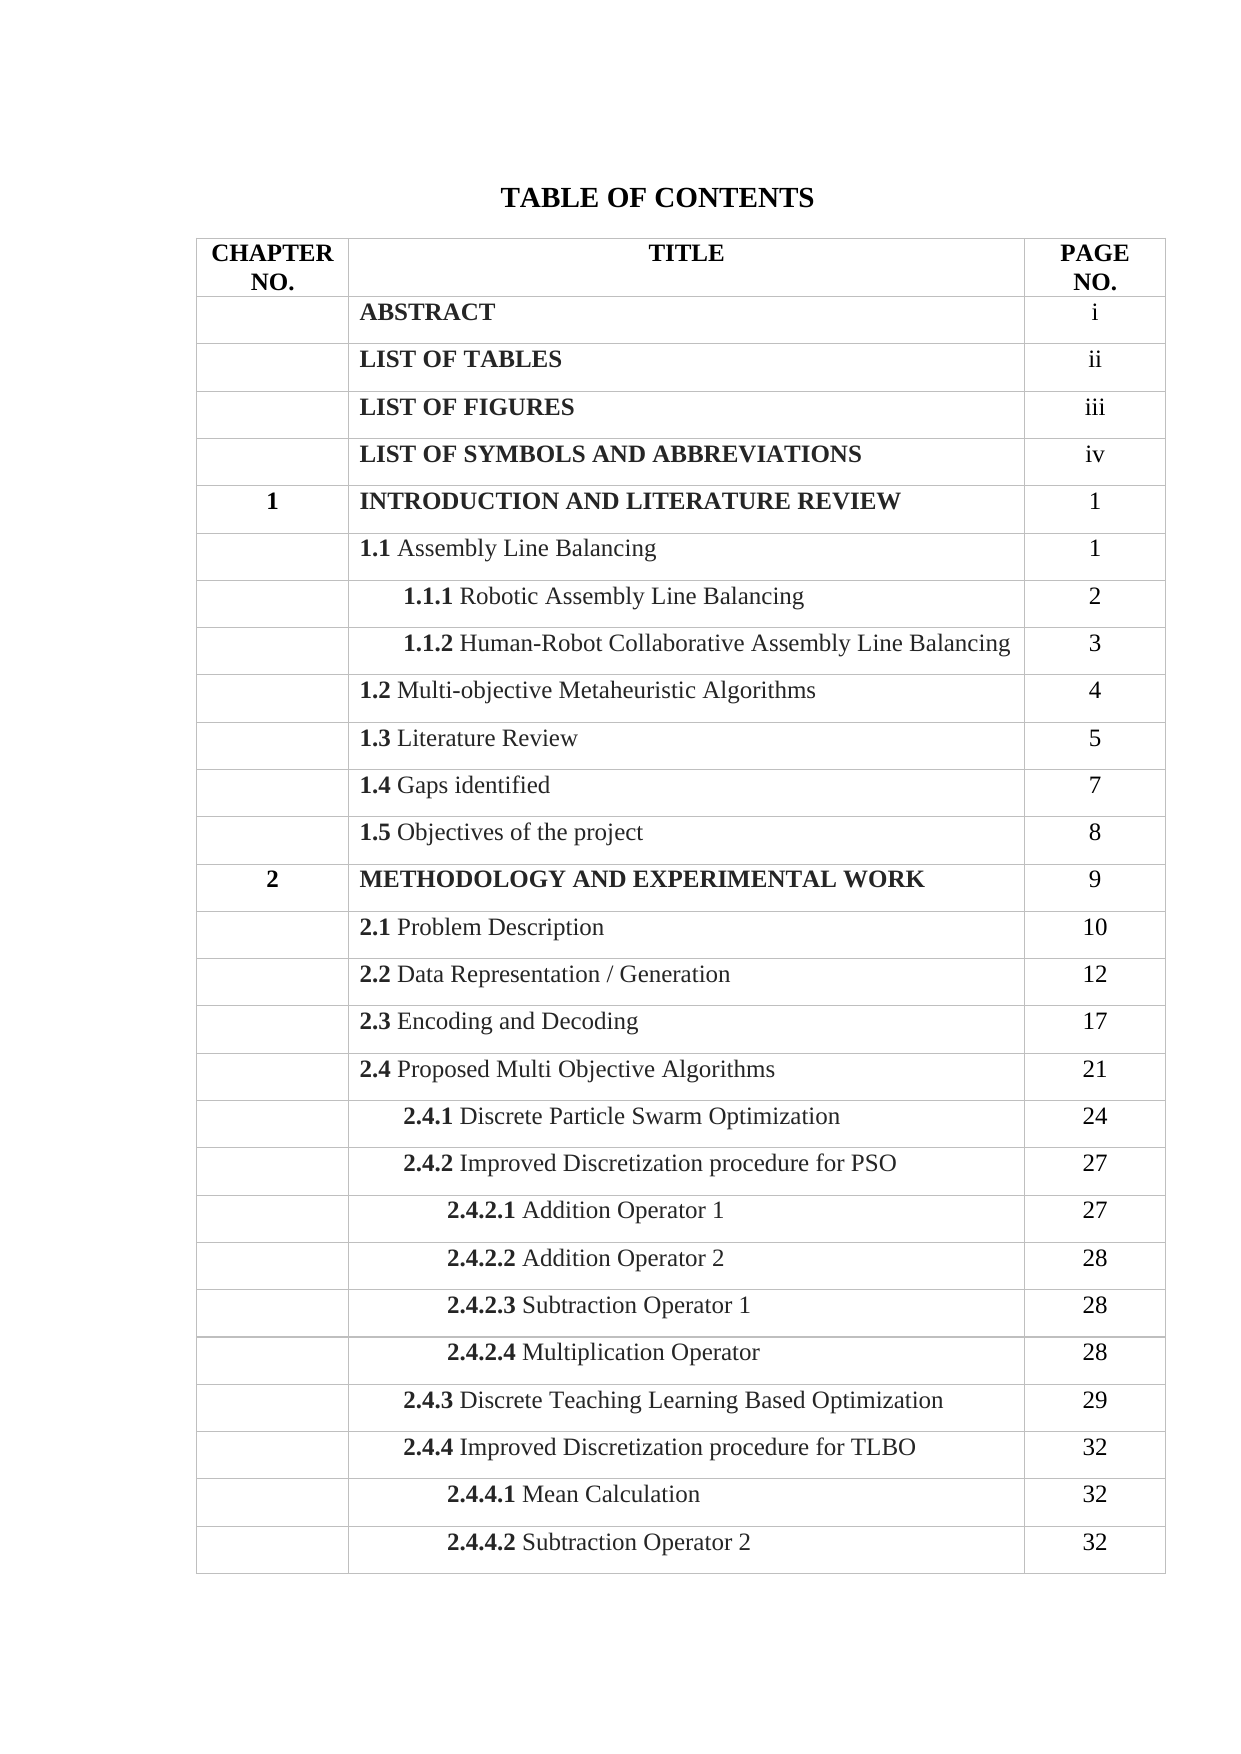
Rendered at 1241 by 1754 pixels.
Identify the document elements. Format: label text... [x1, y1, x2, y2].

table_cell [197, 912, 348, 958]
table_cell 2.4.2.4 Multiplication Operator [349, 1338, 1024, 1384]
table_cell [197, 344, 348, 391]
table_cell 32 [1025, 1479, 1165, 1526]
table_cell 24 [1025, 1101, 1165, 1147]
table_cell [197, 439, 348, 485]
table_cell 32 [1025, 1527, 1165, 1573]
table_cell [197, 1385, 348, 1431]
table_cell 32 [1025, 1432, 1165, 1478]
table_cell ii [1025, 344, 1165, 391]
table_cell iv [1025, 439, 1165, 485]
table_cell [197, 723, 348, 769]
table_cell 3 [1025, 628, 1165, 674]
table_cell 2.4.3 Discrete Teaching Learning Based Optimization [349, 1385, 1024, 1431]
table_cell 28 [1025, 1338, 1165, 1384]
table_cell [197, 1054, 348, 1100]
table_cell 1.1.1 Robotic Assembly Line Balancing [349, 581, 1024, 627]
table_header TITLE [349, 239, 1024, 296]
table_cell [197, 1338, 348, 1384]
table_cell METHODOLOGY AND EXPERIMENTAL WORK [349, 865, 1024, 911]
table_cell [197, 959, 348, 1005]
table_cell 2 [1025, 581, 1165, 627]
table_cell [197, 534, 348, 580]
table_cell 2.2 Data Representation / Generation [349, 959, 1024, 1005]
table_cell [197, 628, 348, 674]
table_cell 2.4.2.3 Subtraction Operator 1 [349, 1290, 1024, 1336]
table_cell LIST OF FIGURES [349, 392, 1024, 438]
table_header PAGE NO. [1025, 239, 1165, 296]
table_cell 1.2 Multi-objective Metaheuristic Algorithms [349, 675, 1024, 722]
table_cell 28 [1025, 1290, 1165, 1336]
table_cell 2.1 Problem Description [349, 912, 1024, 958]
table_cell i [1025, 297, 1165, 343]
table_cell 1 [197, 486, 348, 532]
table_header CHAPTER NO. [197, 239, 348, 296]
table_cell [197, 1432, 348, 1478]
table_cell [197, 1479, 348, 1526]
table_cell [197, 1006, 348, 1053]
table_cell 12 [1025, 959, 1165, 1005]
table_cell [197, 581, 348, 627]
table_cell [197, 297, 348, 343]
table_cell 1.5 Objectives of the project [349, 817, 1024, 863]
table_cell [197, 1196, 348, 1242]
table_cell ABSTRACT [349, 297, 1024, 343]
table_cell [197, 675, 348, 722]
table_cell 7 [1025, 770, 1165, 816]
table_cell 2.4.2.1 Addition Operator 1 [349, 1196, 1024, 1242]
table_cell LIST OF SYMBOLS AND ABBREVIATIONS [349, 439, 1024, 485]
table_cell 2 [197, 865, 348, 911]
table_cell [197, 1101, 348, 1147]
table_cell LIST OF TABLES [349, 344, 1024, 391]
table_cell [197, 1148, 348, 1194]
table_cell 2.4.2.2 Addition Operator 2 [349, 1243, 1024, 1289]
table_cell 9 [1025, 865, 1165, 911]
table_cell 2.4.4 Improved Discretization procedure for TLBO [349, 1432, 1024, 1478]
table_cell 1 [1025, 534, 1165, 580]
table_cell 1.4 Gaps identified [349, 770, 1024, 816]
table_cell 8 [1025, 817, 1165, 863]
table_cell iii [1025, 392, 1165, 438]
table_cell [197, 1527, 348, 1573]
table_cell 1.3 Literature Review [349, 723, 1024, 769]
table_cell 29 [1025, 1385, 1165, 1431]
table_cell 2.4.4.1 Mean Calculation [349, 1479, 1024, 1526]
table_cell [197, 817, 348, 863]
table_cell 1.1 Assembly Line Balancing [349, 534, 1024, 580]
table_cell 2.4.4.2 Subtraction Operator 2 [349, 1527, 1024, 1573]
table_cell 1 [1025, 486, 1165, 532]
table_cell 4 [1025, 675, 1165, 722]
table_cell [197, 392, 348, 438]
table_cell [197, 1290, 348, 1336]
table_cell 5 [1025, 723, 1165, 769]
table_cell [197, 770, 348, 816]
table_cell 2.4 Proposed Multi Objective Algorithms [349, 1054, 1024, 1100]
table_cell 10 [1025, 912, 1165, 958]
table_cell 28 [1025, 1243, 1165, 1289]
table_cell 2.3 Encoding and Decoding [349, 1006, 1024, 1053]
table_cell 1.1.2 Human-Robot Collaborative Assembly Line Balancing [349, 628, 1024, 674]
text TABLE OF CONTENTS [195, 180, 1120, 213]
table_cell 21 [1025, 1054, 1165, 1100]
table_cell 2.4.2 Improved Discretization procedure for PSO [349, 1148, 1024, 1194]
table_cell 27 [1025, 1196, 1165, 1242]
table_cell [197, 1243, 348, 1289]
table_cell 2.4.1 Discrete Particle Swarm Optimization [349, 1101, 1024, 1147]
table_cell 17 [1025, 1006, 1165, 1053]
table_cell 27 [1025, 1148, 1165, 1194]
table_cell INTRODUCTION AND LITERATURE REVIEW [349, 486, 1024, 532]
